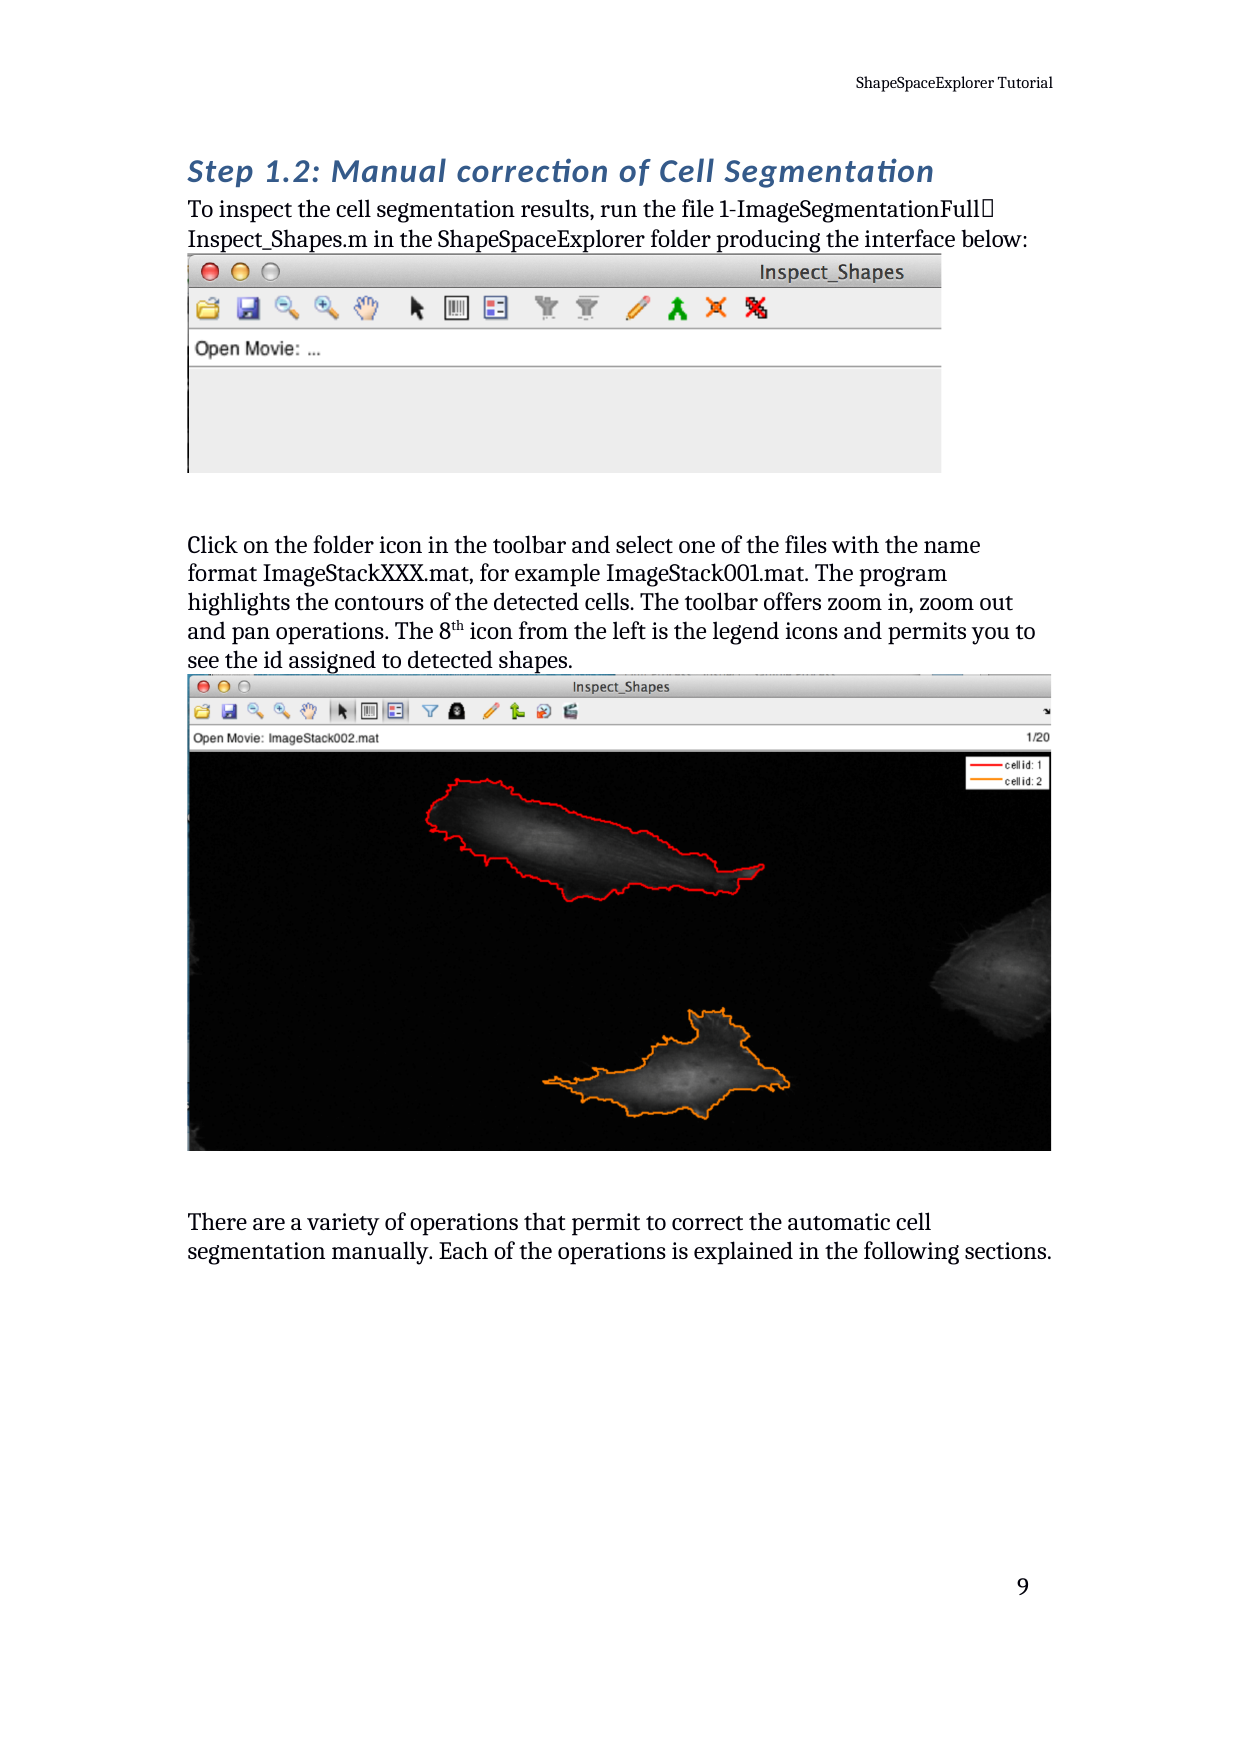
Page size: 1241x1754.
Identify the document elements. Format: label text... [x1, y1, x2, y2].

text Click on the folder icon in the toolbar and select one of the files with the name format ImageStackXXX.mat, for example ImageStack001.mat. The program highlights the contours of the detected cells. The toolbar offers zoom in, zoom out and pan operations. The 8th icon from the left is the legend icons and permits you to see the id assigned to detected shapes. [187, 531, 1053, 674]
text To inspect the cell segmentation results, run the file 1-ImageSegmentationFull Inspect_Shapes.m in the ShapeSpaceExplorer folder producing the interface below: [187, 191, 1053, 253]
subtitle Step 1.2: Manual correction of Cell Segmentation [187, 150, 1053, 191]
picture [187, 253, 942, 473]
picture [187, 674, 1052, 1151]
text There are a variety of operations that permit to correct the automatic cell segmentation manually. Each of the operations is explained in the following sections. [187, 1208, 1053, 1266]
